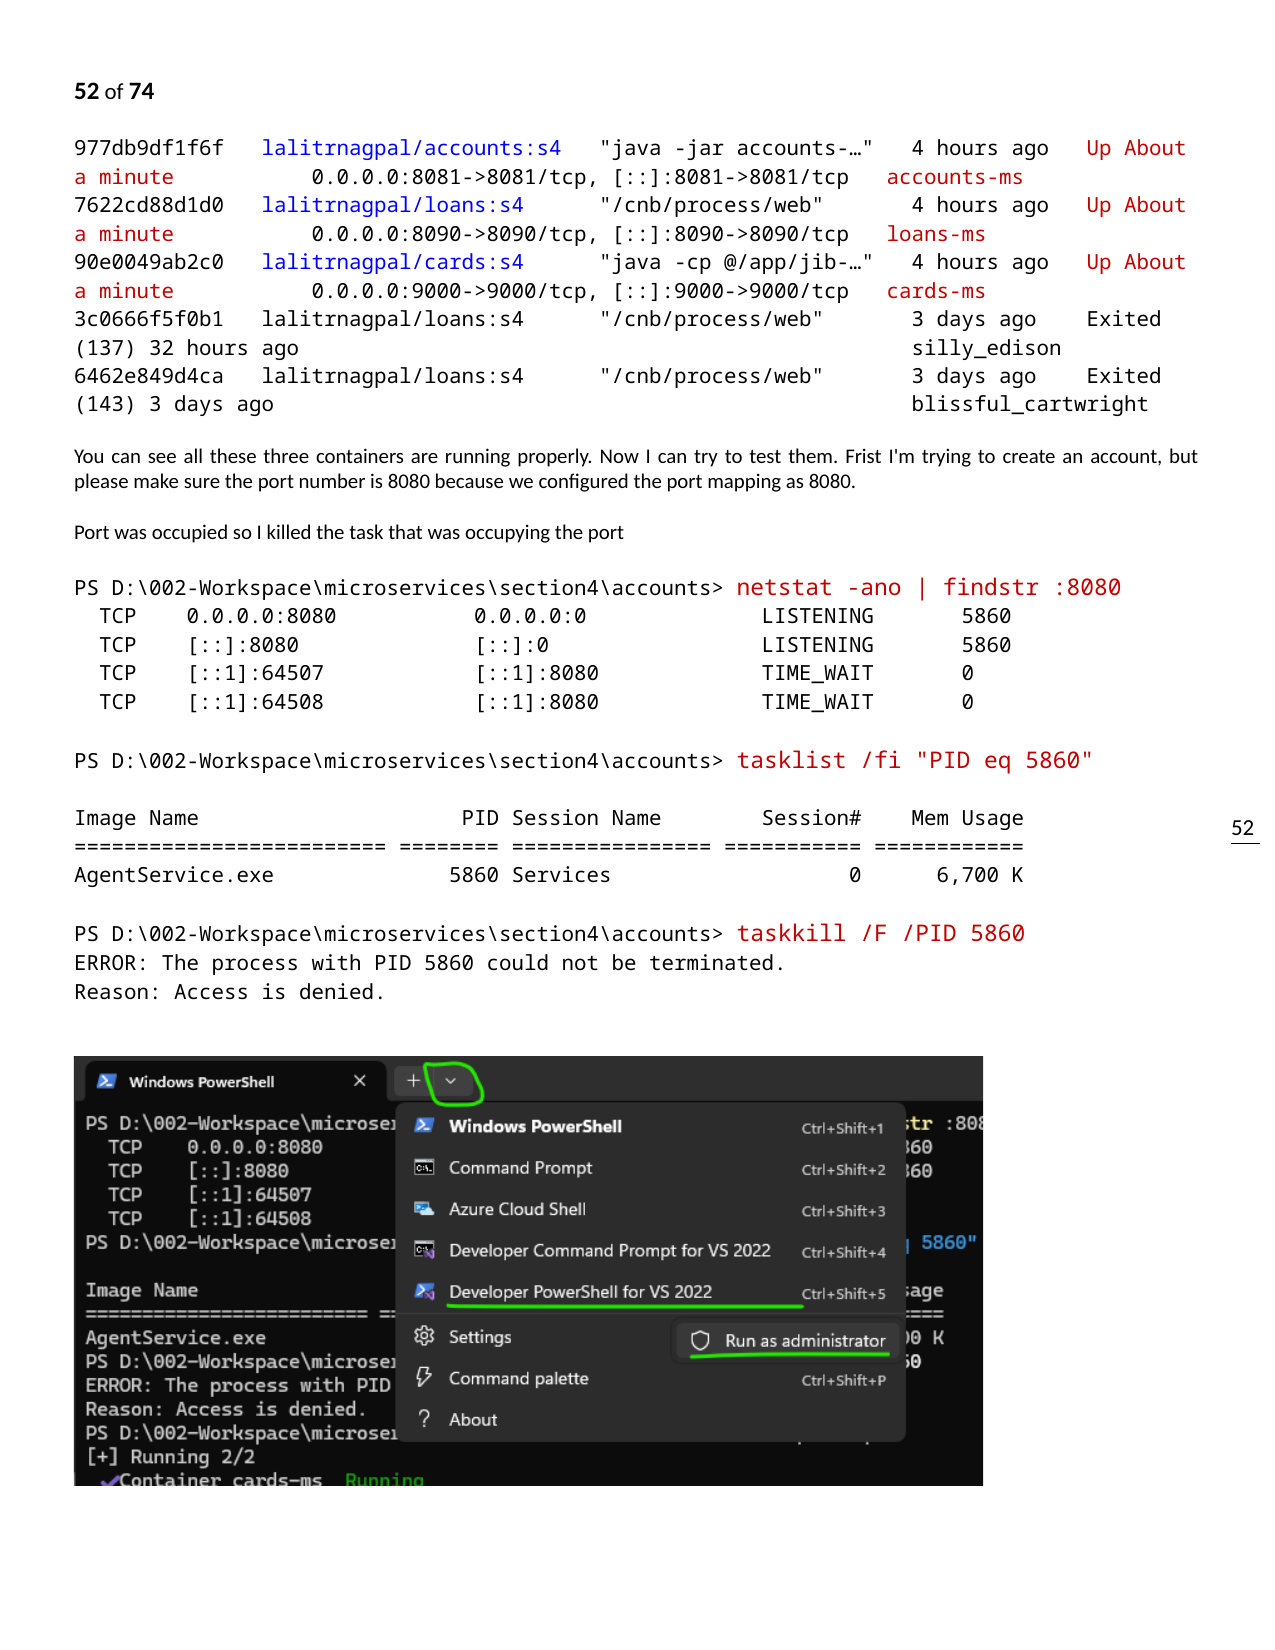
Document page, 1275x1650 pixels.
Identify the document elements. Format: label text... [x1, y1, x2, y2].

text 977db9df1f6f lalitrnagpal/accounts:s4 "java -jar accounts-…" 4 hours ago Up About a minute 0.0.0.0:8081->8081/tcp, [::]:8081->8081/tcp accounts-ms [74, 133, 1201, 190]
text 90e0049ab2c0 lalitrnagpal/cards:s4 "java -cp @/app/jib-…" 4 hours ago Up About a minute 0.0.0.0:9000->9000/tcp, [::]:9000->9000/tcp cards-ms [74, 247, 1201, 304]
text 7622cd88d1d0 lalitrnagpal/loans:s4 "/cnb/process/web" 4 hours ago Up About a minute 0.0.0.0:8090->8090/tcp, [::]:8090->8090/tcp loans-ms [74, 190, 1201, 247]
text TCP [::1]:64508 [::1]:8080 TIME_WAIT 0 [74, 687, 1201, 715]
text PS D:\002-Workspace\microservices\section4\accounts> tasklist /fi "PID eq 5860" [74, 744, 1201, 775]
text You can see all these three containers are running properly. Now I can try to test them. Frist I'm trying to create an account, but please make sure the port number is 8080 because we configured the port mapping as 8080. [74, 443, 1201, 494]
text Port was occupied so I killed the task that was occupying the port [74, 519, 1201, 545]
picture [73, 1056, 984, 1486]
text Reason: Access is denied. [74, 977, 1201, 1005]
text 3c0666f5f0b1 lalitrnagpal/loans:s4 "/cnb/process/web" 3 days ago Exited (137) 32 hours ago silly_edison [74, 304, 1201, 361]
text ========================= ======== ================ =========== ============ [74, 832, 1201, 860]
text TCP 0.0.0.0:8080 0.0.0.0:0 LISTENING 5860 [74, 602, 1201, 630]
text AgentService.exe 5860 Services 0 6,700 K [74, 860, 1201, 889]
text ERROR: The process with PID 5860 could not be terminated. [74, 948, 1201, 977]
text 6462e849d4ca lalitrnagpal/loans:s4 "/cnb/process/web" 3 days ago Exited (143) 3 days ago blissful_cartwright [74, 361, 1201, 418]
text TCP [::]:8080 [::]:0 LISTENING 5860 [74, 630, 1201, 658]
text PS D:\002-Workspace\microservices\section4\accounts> taskkill /F /PID 5860 [74, 917, 1201, 948]
text PS D:\002-Workspace\microservices\section4\accounts> netstat -ano | findstr :8080 [74, 570, 1201, 602]
text Image Name PID Session Name Session# Mem Usage [74, 803, 1201, 832]
text TCP [::1]:64507 [::1]:8080 TIME_WAIT 0 [74, 658, 1201, 687]
